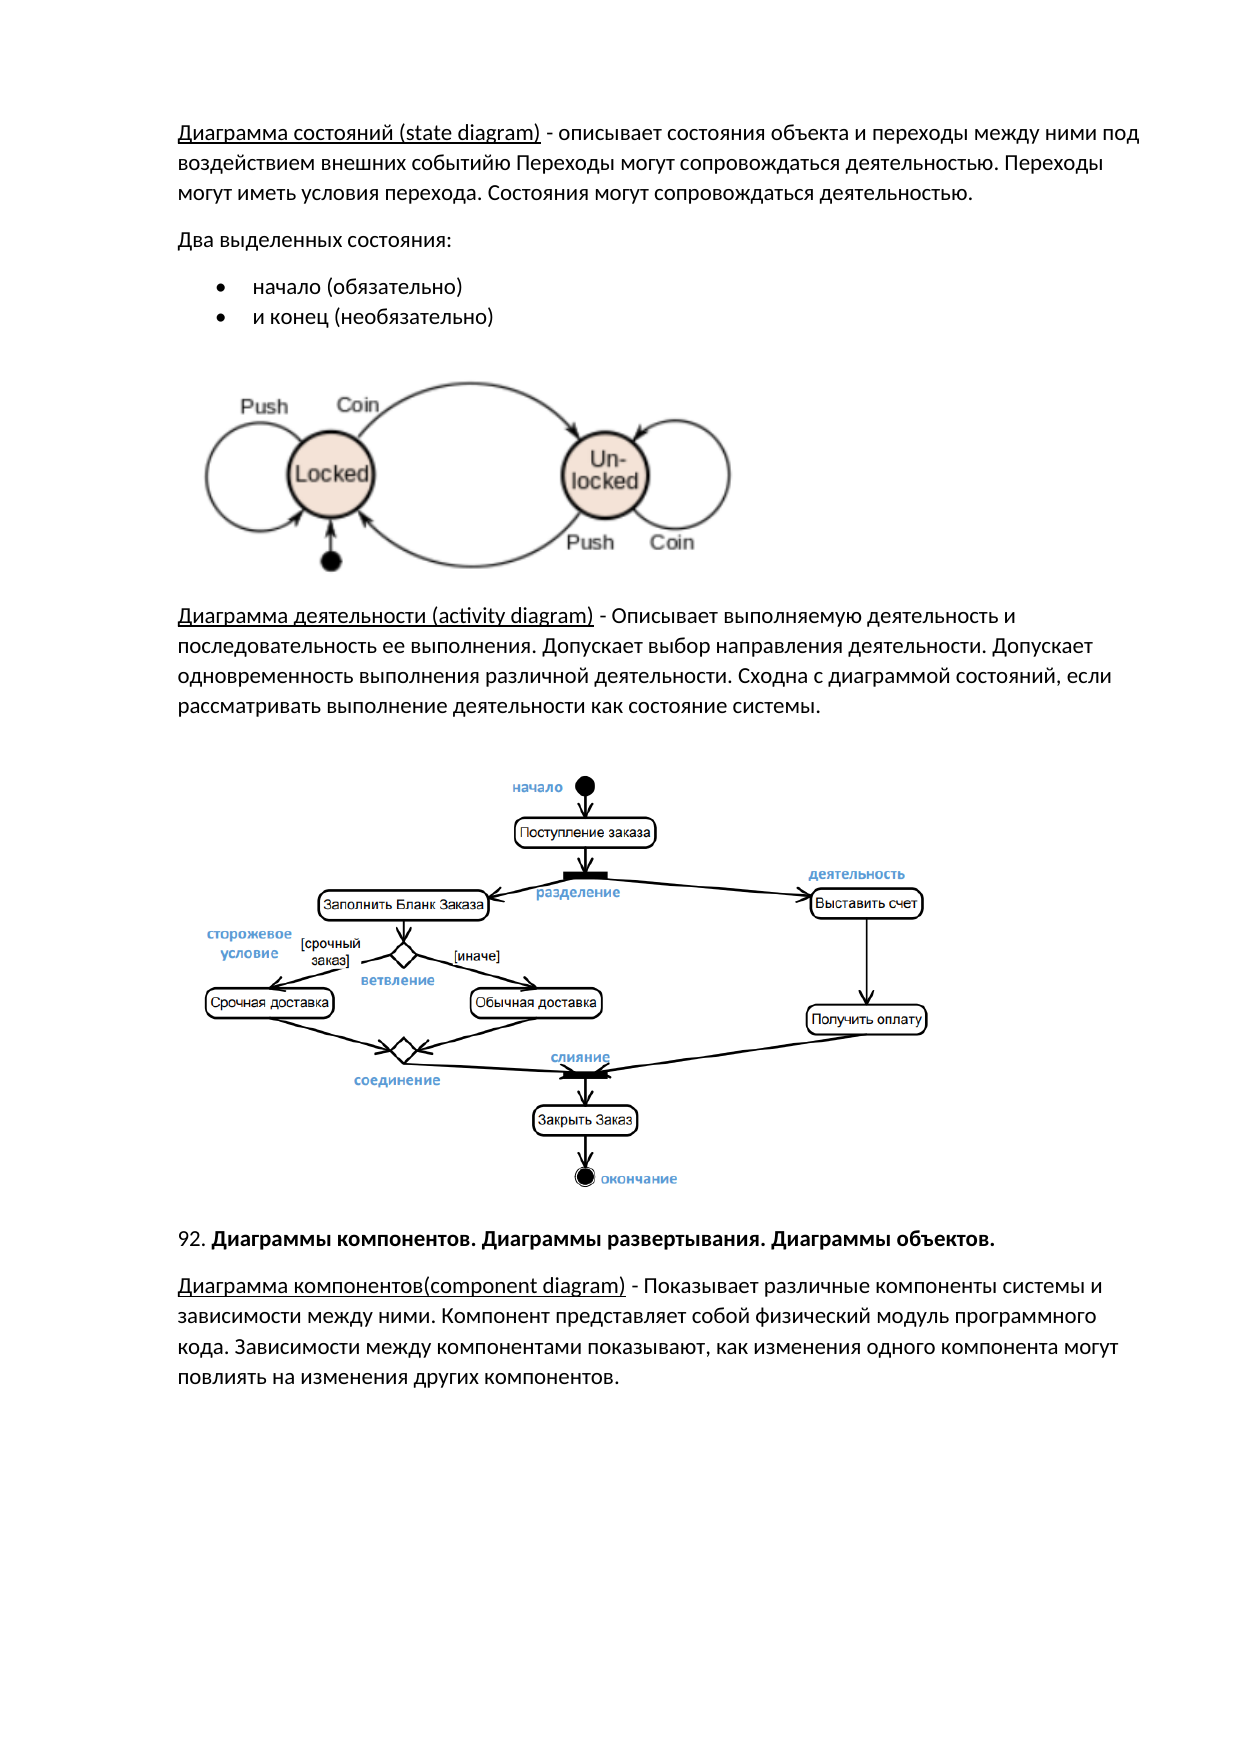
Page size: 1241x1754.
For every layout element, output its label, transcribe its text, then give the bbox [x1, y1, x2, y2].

picture [177, 349, 756, 583]
list и конец (необязательно) [215, 302, 1152, 331]
picture [177, 738, 947, 1206]
text Диаграмма компонентов(component diagram) - Показывает различные компоненты системы и зависимости между ними. Компонент представляет собой физический модуль программного кода. Зависимости между компонентами показывают, как изменения одного компонента могут повлиять на изменения других компонентов. [177, 1271, 1152, 1390]
text Диаграмма деятельности (activity diagram) - Описывает выполняемую деятельность и последовательность ее выполнения. Допускает выбор направления деятельности. Допускает одновременность выполнения различной деятельности. Сходна с диаграммой состояний, если рассматривать выполнение деятельности как состояние системы. [177, 601, 1152, 720]
text 92. Диаграммы компонентов. Диаграммы развертывания. Диаграммы объектов. [177, 1224, 1152, 1252]
text Диаграмма состояний (state diagram) - описывает состояния объекта и переходы между ними под воздействием внешних событийю Переходы могут сопровождаться деятельностью. Переходы могут иметь условия перехода. Состояния могут сопровождаться деятельностью. [177, 118, 1152, 207]
list начало (обязательно) [215, 272, 1152, 300]
text Два выделенных состояния: [177, 225, 1152, 253]
